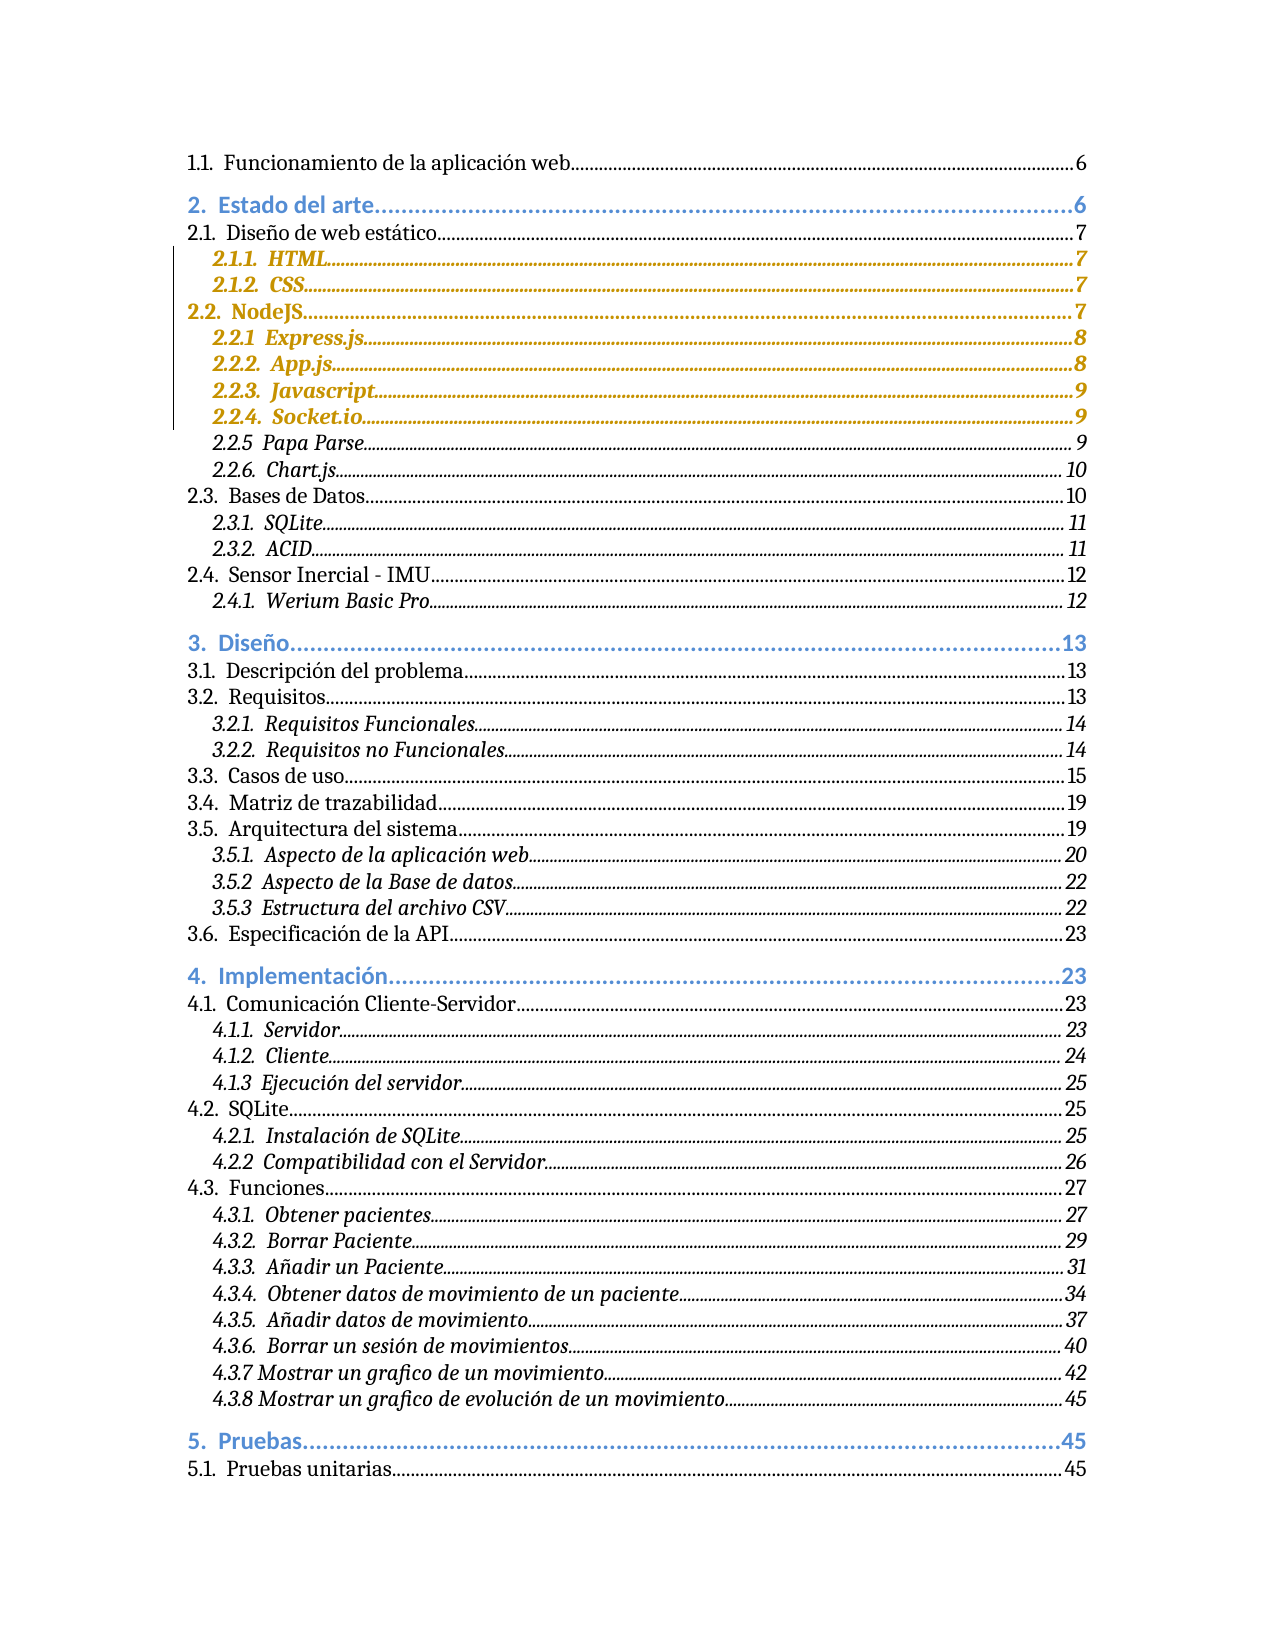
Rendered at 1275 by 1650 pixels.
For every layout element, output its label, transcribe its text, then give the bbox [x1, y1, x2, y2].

text 2.1.2. CSS 7 [212, 272, 1087, 298]
text 3.5.1. Aspecto de la aplicación web 20 [212, 842, 1087, 868]
text 4.1.2. Cliente 24 [212, 1043, 1087, 1070]
text 2.2.5 Papa Parse 9 [212, 430, 1087, 457]
text 4.2. SQLite 25 [187, 1096, 1087, 1122]
text 4.1. Comunicación Cliente-Servidor 23 [187, 991, 1087, 1017]
text 2.2.3. Javascript 9 [212, 377, 1087, 404]
text 4.1.1. Servidor 23 [212, 1017, 1087, 1043]
text 3.2.2. Requisitos no Funcionales 14 [212, 737, 1087, 763]
text 4.1.3 Ejecución del servidor 25 [212, 1070, 1087, 1096]
text 2.1. Diseño de web estático 7 [187, 219, 1087, 246]
text 4.3.4. Obtener datos de movimiento de un paciente 34 [212, 1281, 1087, 1307]
text 2.4.1. Werium Basic Pro 12 [212, 588, 1087, 615]
text 4.3.3. Añadir un Paciente 31 [212, 1254, 1087, 1281]
text 2.1.1. HTML 7 [212, 246, 1087, 272]
text 3.2. Requisitos 13 [187, 684, 1087, 710]
text 2.2. NodeJS 7 [187, 298, 1087, 325]
text 3.6. Especificación de la API 23 [187, 921, 1087, 948]
text 3.3. Casos de uso 15 [187, 763, 1087, 789]
text 3.5.2 Aspecto de la Base de datos 22 [212, 868, 1087, 895]
text 2.2.6. Chart.js 10 [336, 457, 1087, 483]
text 3. Diseño 13 [187, 627, 1087, 658]
text 3.2.1. Requisitos Funcionales 14 [212, 710, 1087, 737]
text 2.3. Bases de Datos 10 [187, 483, 1087, 509]
text 4. Implementación 23 [187, 960, 1087, 991]
text 5.1. Pruebas unitarias 45 [187, 1455, 1087, 1482]
text 2.2.2. App.js 8 [212, 351, 1087, 377]
text 1.1. Funcionamiento de la aplicación web 6 [187, 150, 1087, 176]
text 4.3.5. Añadir datos de movimiento 37 [212, 1307, 1087, 1333]
text 2. Estado del arte 6 [187, 189, 1087, 219]
text 3.5.3 Estructura del archivo CSV 22 [212, 895, 1087, 921]
text 4.3.7 Mostrar un grafico de un movimiento 42 [212, 1359, 1087, 1386]
text 4.3.1. Obtener pacientes 27 [212, 1201, 1087, 1228]
text 4.3.6. Borrar un sesión de movimientos 40 [212, 1333, 1087, 1359]
text 2.3.2. ACID 11 [212, 536, 1087, 562]
text 4.2.2 Compatibilidad con el Servidor 26 [212, 1149, 1087, 1175]
text 3.5. Arquitectura del sistema 19 [187, 816, 1087, 842]
text 2.3.1. SQLite 11 [212, 509, 1087, 536]
text 4.2.1. Instalación de SQLite 25 [212, 1122, 1087, 1149]
text 4.3.8 Mostrar un grafico de evolución de un movimiento 45 [212, 1386, 1087, 1412]
text 2.2.1 Express.js 8 [212, 325, 1087, 351]
text 2.4. Sensor Inercial - IMU 12 [187, 562, 1087, 588]
text 2.2.4. Socket.io 9 [212, 404, 1087, 430]
text 5. Pruebas 45 [187, 1425, 1087, 1455]
text 4.3.2. Borrar Paciente 29 [212, 1228, 1087, 1254]
text 3.1. Descripción del problema 13 [187, 658, 1087, 684]
text 3.4. Matriz de trazabilidad 19 [187, 789, 1087, 816]
text 4.3. Funciones 27 [187, 1175, 1087, 1201]
